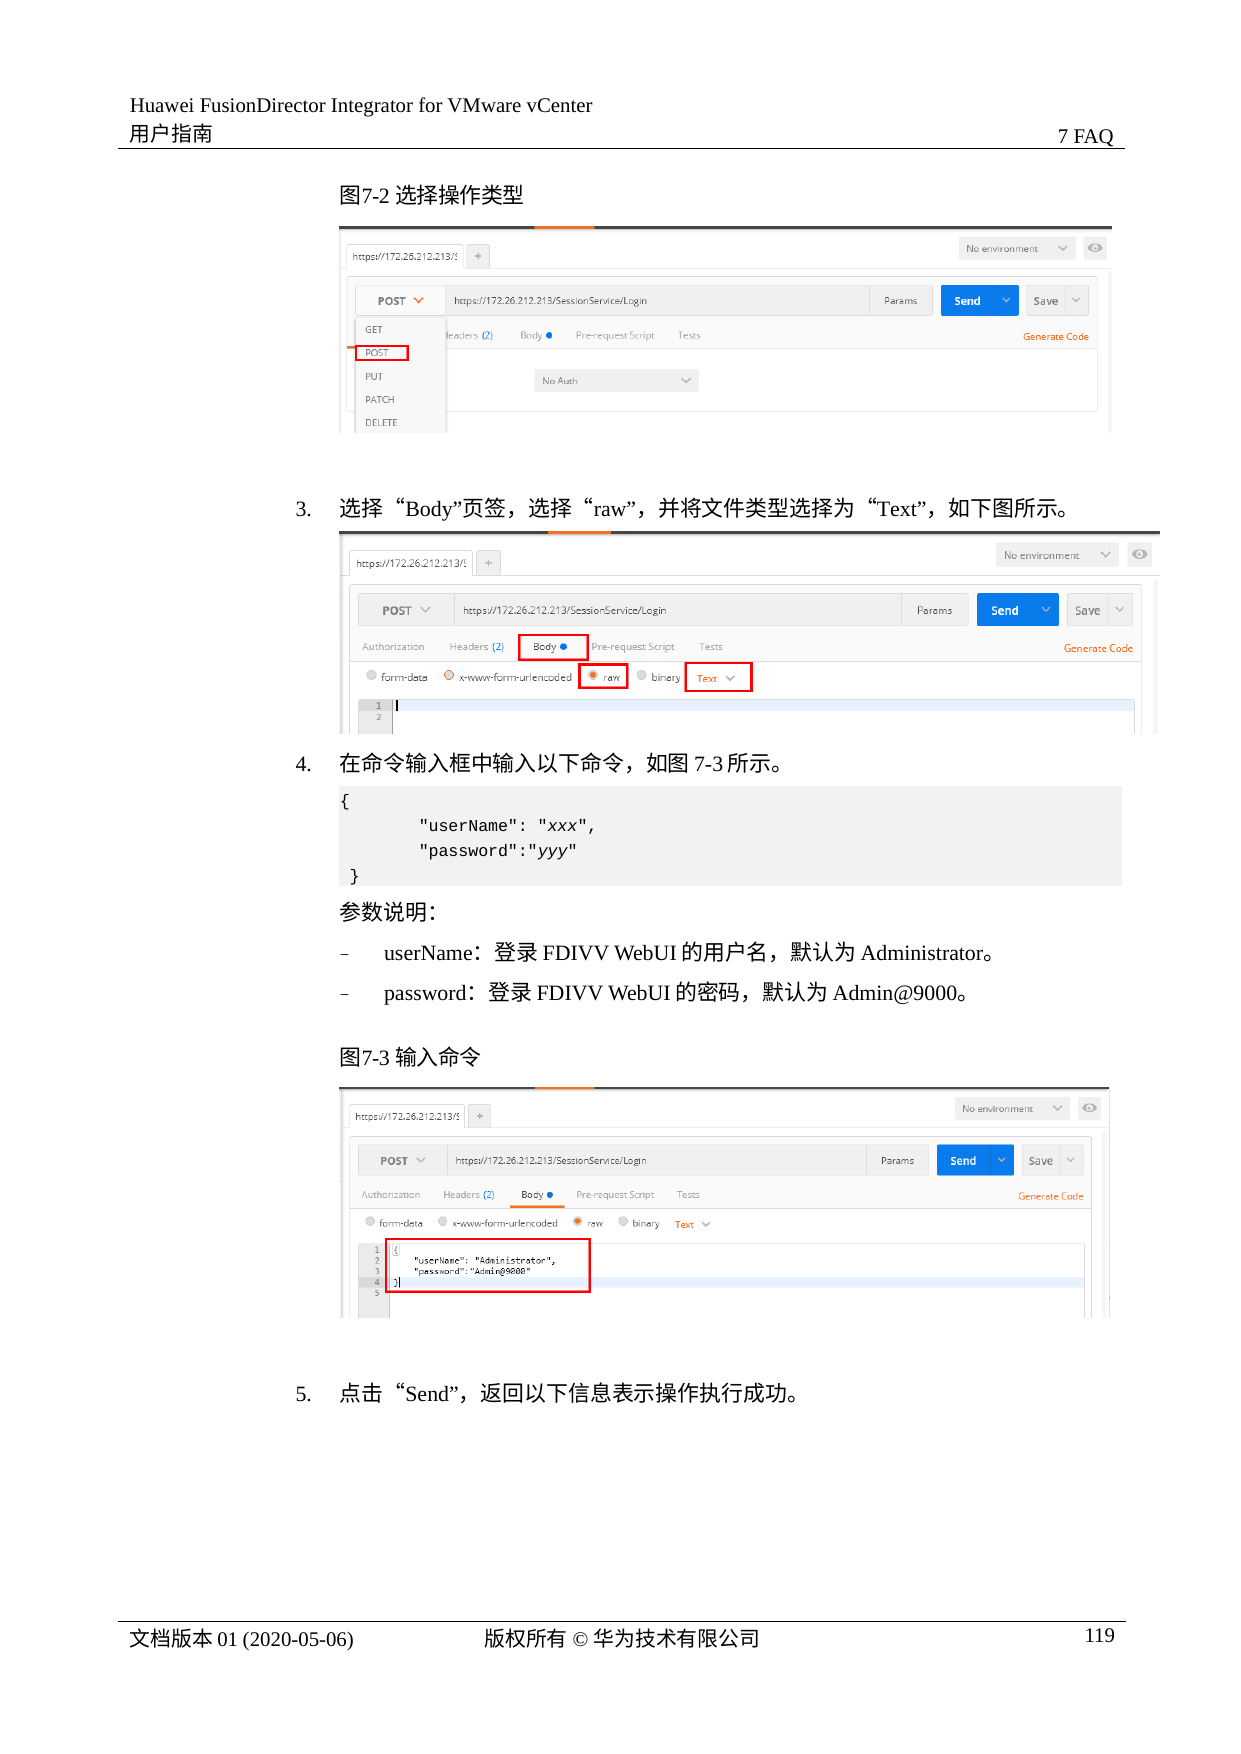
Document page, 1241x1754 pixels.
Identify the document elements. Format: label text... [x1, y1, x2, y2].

picture [339, 226, 1112, 433]
picture [339, 1087, 1110, 1318]
list userName：登录FDIVV WebUI的用户名，默认为Administrator。 [339, 934, 1122, 966]
text 选择操作类型 [339, 178, 1122, 210]
list password：登录FDIVV WebUI的密码，默认为Admin@9000。 [339, 974, 1122, 1006]
list 点击“Send”，返回以下信息表示操作执行成功。 [295, 1376, 1122, 1408]
list 在命令输入框中输入以下命令，如图7-12所示。 [295, 746, 1122, 778]
picture [339, 531, 1160, 738]
text 输入命令 [339, 1039, 1122, 1071]
list 选择“Body”页签，选择“raw”，并将文件类型选择为“Text”，如下图所示。 [295, 491, 1122, 523]
list 参数说明： [339, 894, 1122, 926]
list { "userName": "xxx", "password":"yyy" } [339, 786, 1122, 886]
